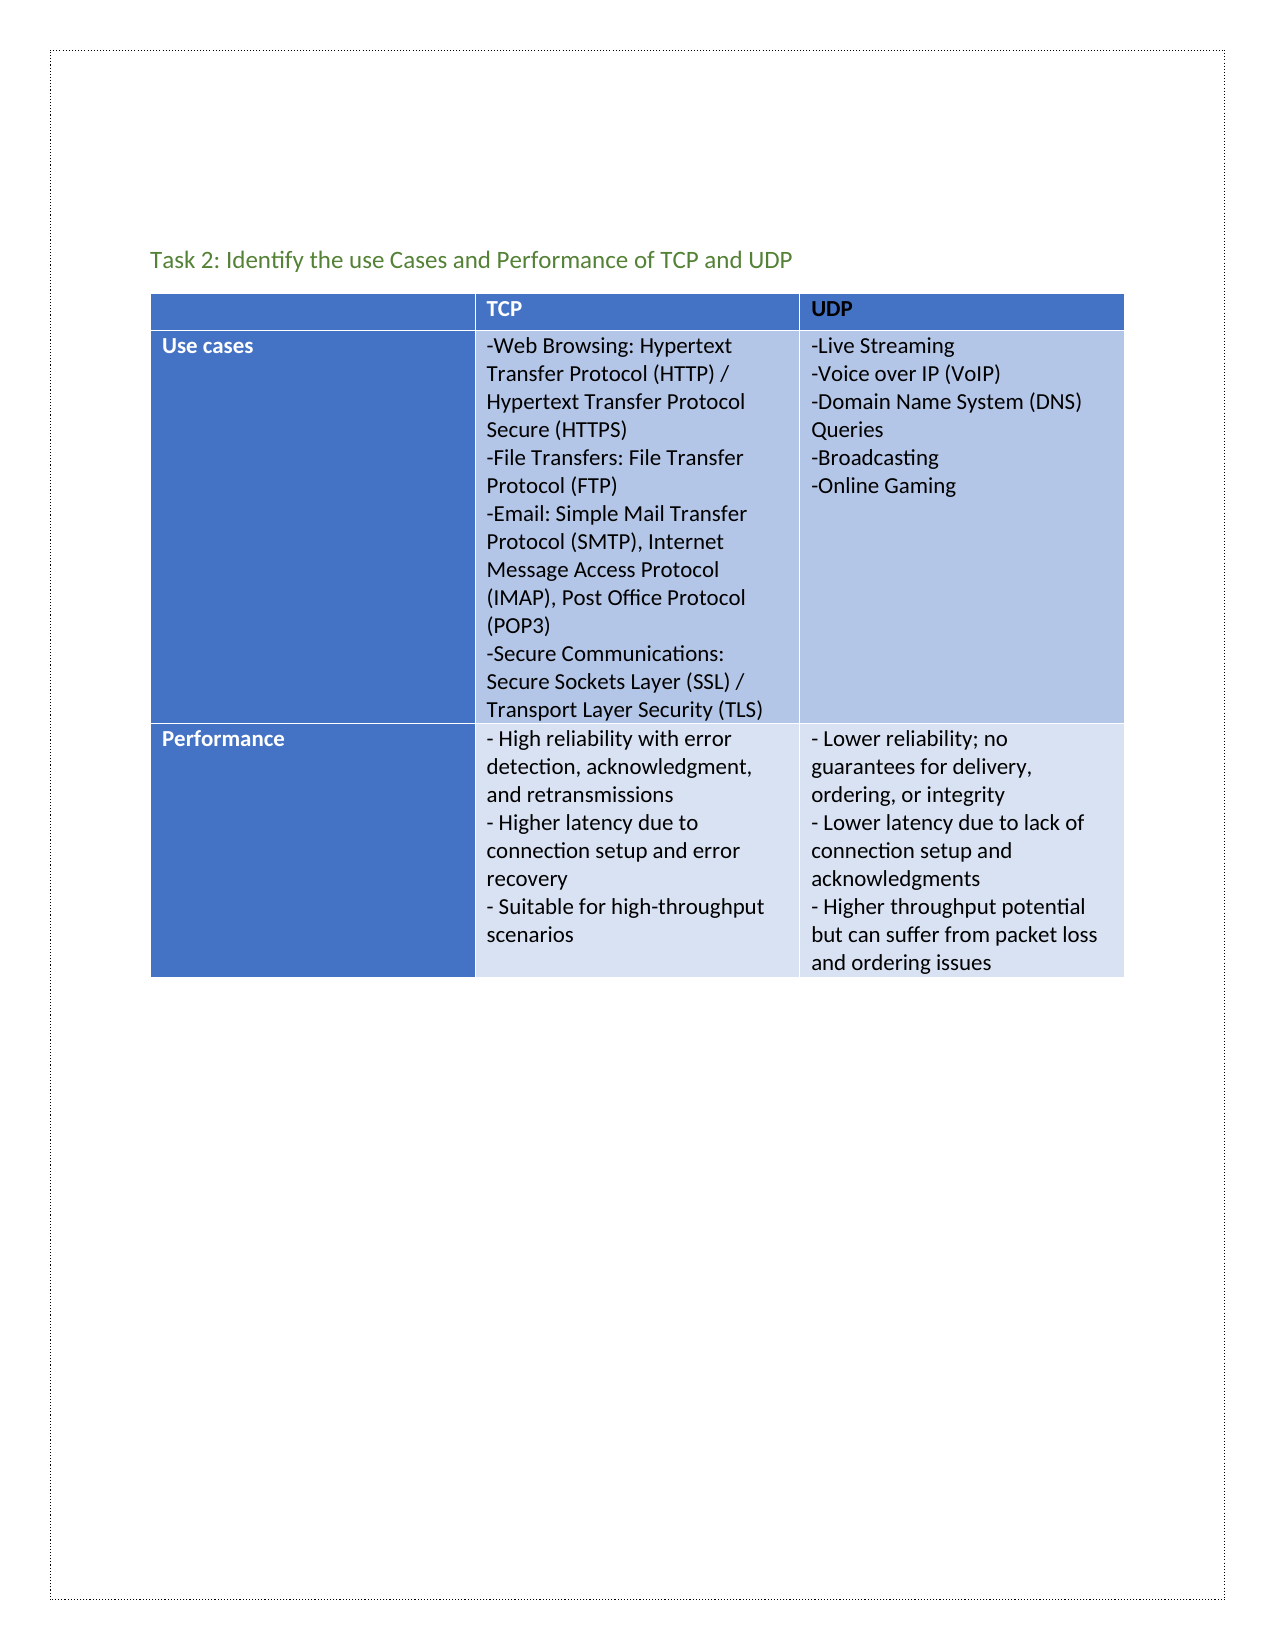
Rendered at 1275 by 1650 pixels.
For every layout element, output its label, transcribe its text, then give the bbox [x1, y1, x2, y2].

table_cell -Web Browsing: Hypertext Transfer Protocol (HTTP) / Hypertext Transfer Protocol Secure (HTTPS) -File Transfers: File Transfer Protocol (FTP) -Email: Simple Mail Transfer Protocol (SMTP), Internet Message Access Protocol (IMAP), Post Office Protocol (POP3) -Secure Communications: Secure Sockets Layer (SSL) / Transport Layer Security (TLS) [476, 331, 799, 723]
table_header [151, 294, 475, 330]
table_header TCP [476, 294, 799, 330]
table_cell Performance [151, 724, 475, 977]
table_cell - High reliability with error detection, acknowledgment, and retransmissions - Higher latency due to connection setup and error recovery - Suitable for high-throughput scenarios [476, 724, 799, 977]
table_cell - Lower reliability; no guarantees for delivery, ordering, or integrity - Lower latency due to lack of connection setup and acknowledgments - Higher throughput potential but can suffer from packet loss and ordering issues [800, 724, 1124, 977]
table_cell Use cases [151, 331, 475, 723]
text Task 2: Identify the use Cases and Performance of TCP and UDP [150, 244, 1125, 274]
table_cell -Live Streaming -Voice over IP (VoIP) -Domain Name System (DNS) Queries -Broadcasting -Online Gaming [800, 331, 1124, 723]
table_header UDP [800, 294, 1124, 330]
